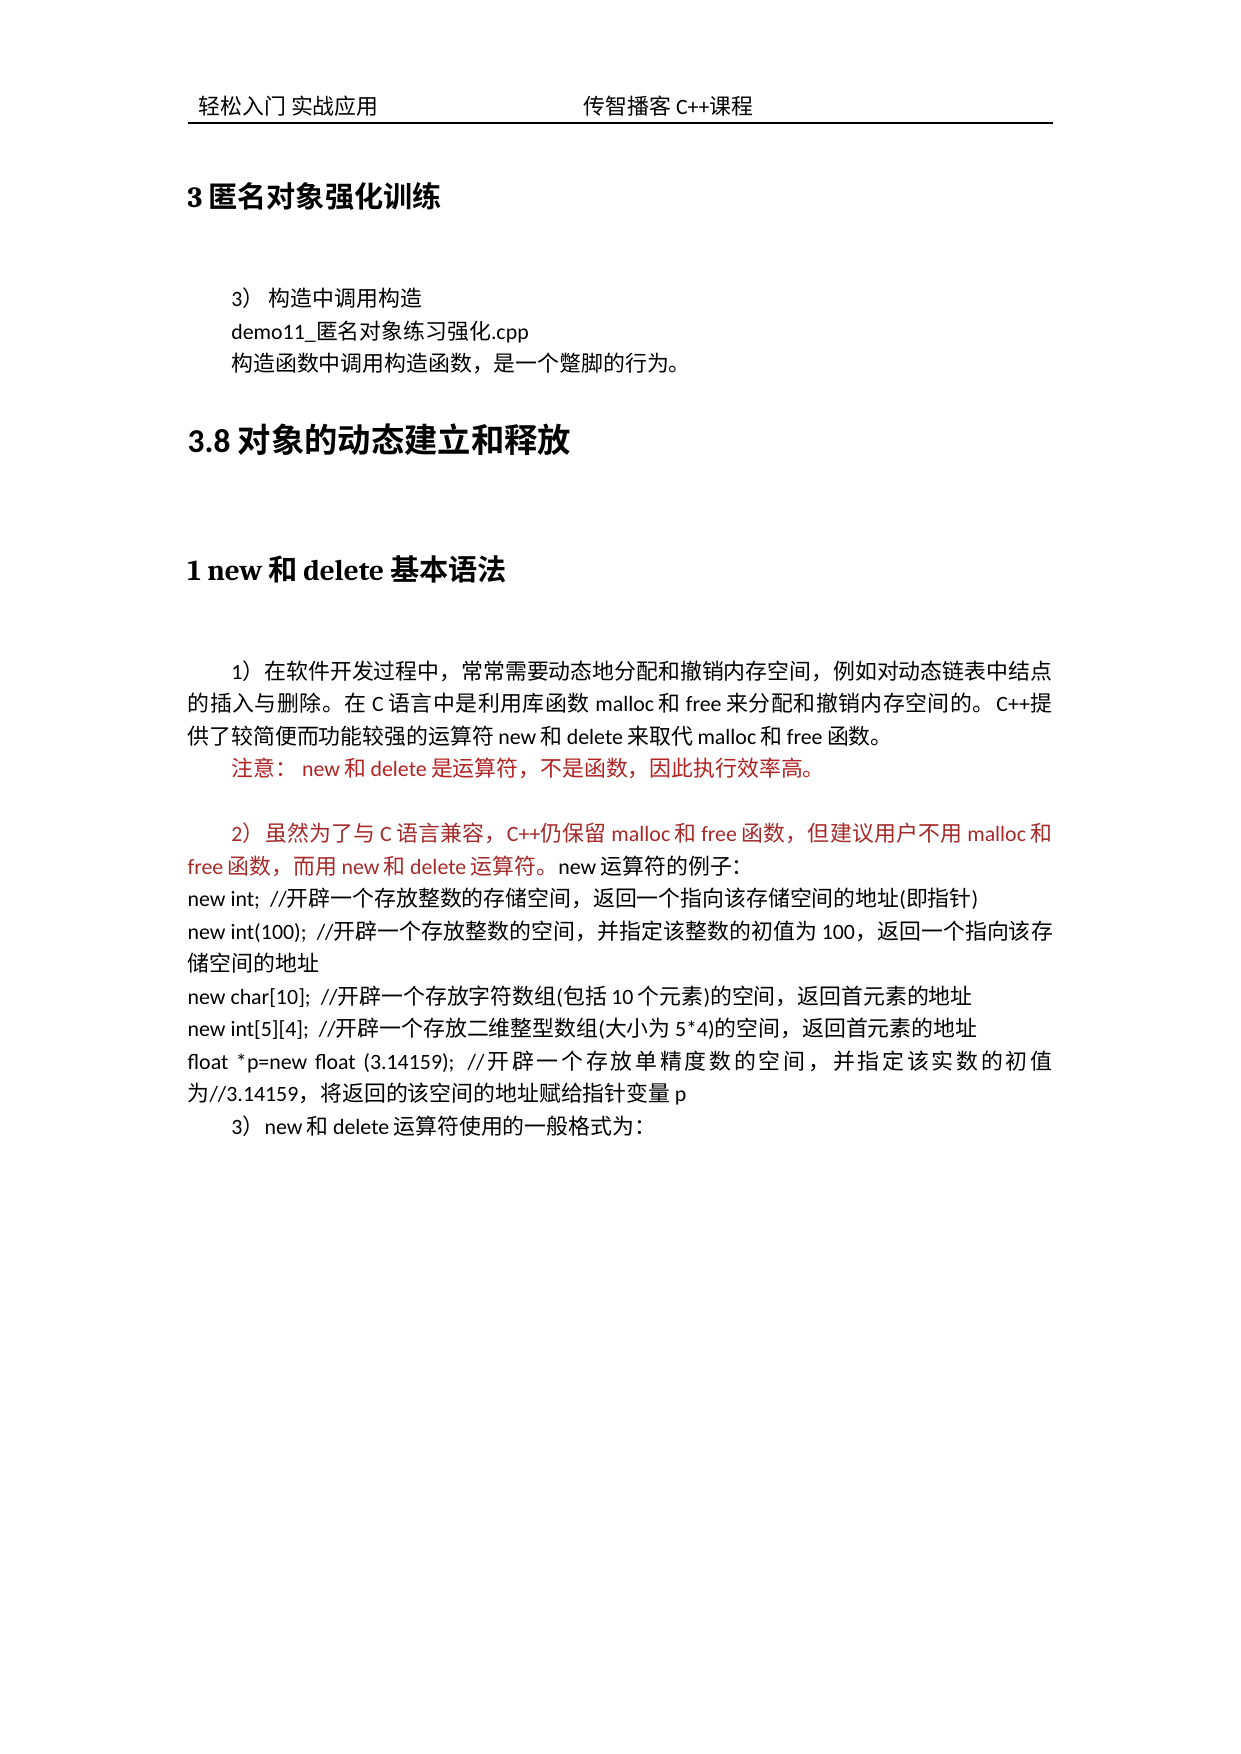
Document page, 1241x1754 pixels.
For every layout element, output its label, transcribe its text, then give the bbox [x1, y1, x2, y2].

subtitle 3匿名对象强化训练 [187, 162, 1053, 227]
subtitle 3.8 对象的动态建立和释放 [187, 405, 1053, 470]
text 注意： new和delete是运算符，不是函数，因此执行效率高。 [187, 751, 1053, 783]
list 构造中调用构造 [231, 281, 1053, 313]
text 1）在软件开发过程中，常常需要动态地分配和撤销内存空间，例如对动态链表中结点的插入与删除。在C语言中是利用库函数malloc和free来分配和撤销内存空间的。C++提供了较简便而功能较强的运算符new和delete来取代malloc和free函数。 [187, 653, 1053, 751]
text demo11_匿名对象练习强化.cpp [231, 313, 1053, 346]
text 2）虽然为了与C语言兼容，C++仍保留malloc和free函数，但建议用户不用malloc和free函数，而用new和delete运算符。new运算符的例子： new int; //开辟一个存放整数的存储空间，返回一个指向该存储空间的地址(即指针) new int(100); //开辟一个存放整数的空间，并指定该整数的初值为100，返回一个指向该存储空间的地址 new char[10]; //开辟一个存放字符数组(包括10个元素)的空间，返回首元素的地址 new int[5][4]; //开辟一个存放二维整型数组(大小为5*4)的空间，返回首元素的地址 float *p=new float (3.14159); //开辟一个存放单精度数的空间，并指定该实数的初值为//3.14159，将返回的该空间的地址赋给指针变量p [187, 816, 1053, 1108]
text 3）new和delete运算符使用的一般格式为： [187, 1108, 1053, 1141]
subtitle 1 new和delete基本语法 [187, 535, 1053, 600]
text 构造函数中调用构造函数，是一个蹩脚的行为。 [187, 346, 1053, 378]
